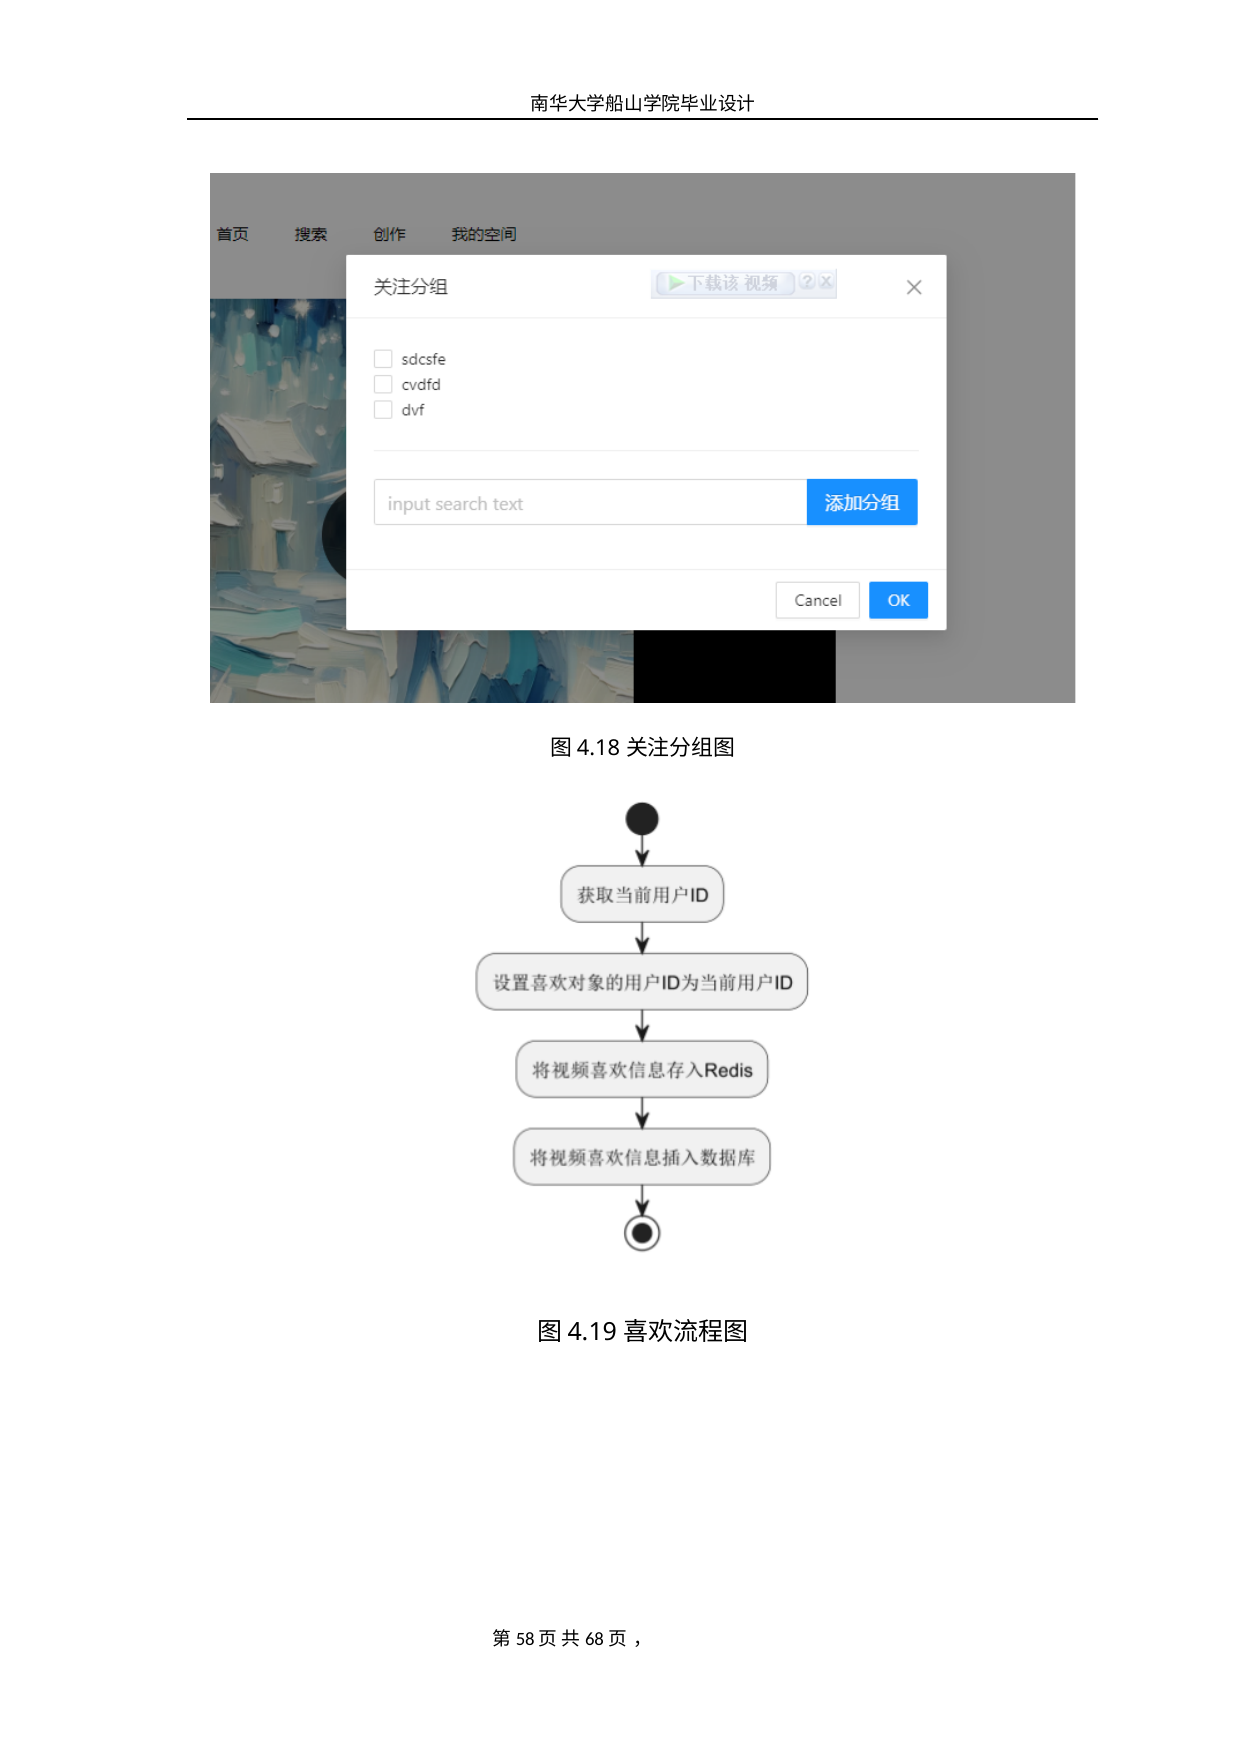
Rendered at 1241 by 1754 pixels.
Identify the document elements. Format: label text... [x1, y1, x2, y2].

text 图4.18 关注分组图 [187, 730, 1098, 762]
picture [464, 794, 822, 1255]
picture [210, 173, 1076, 703]
text 图4.19 喜欢流程图 [187, 1297, 1098, 1362]
